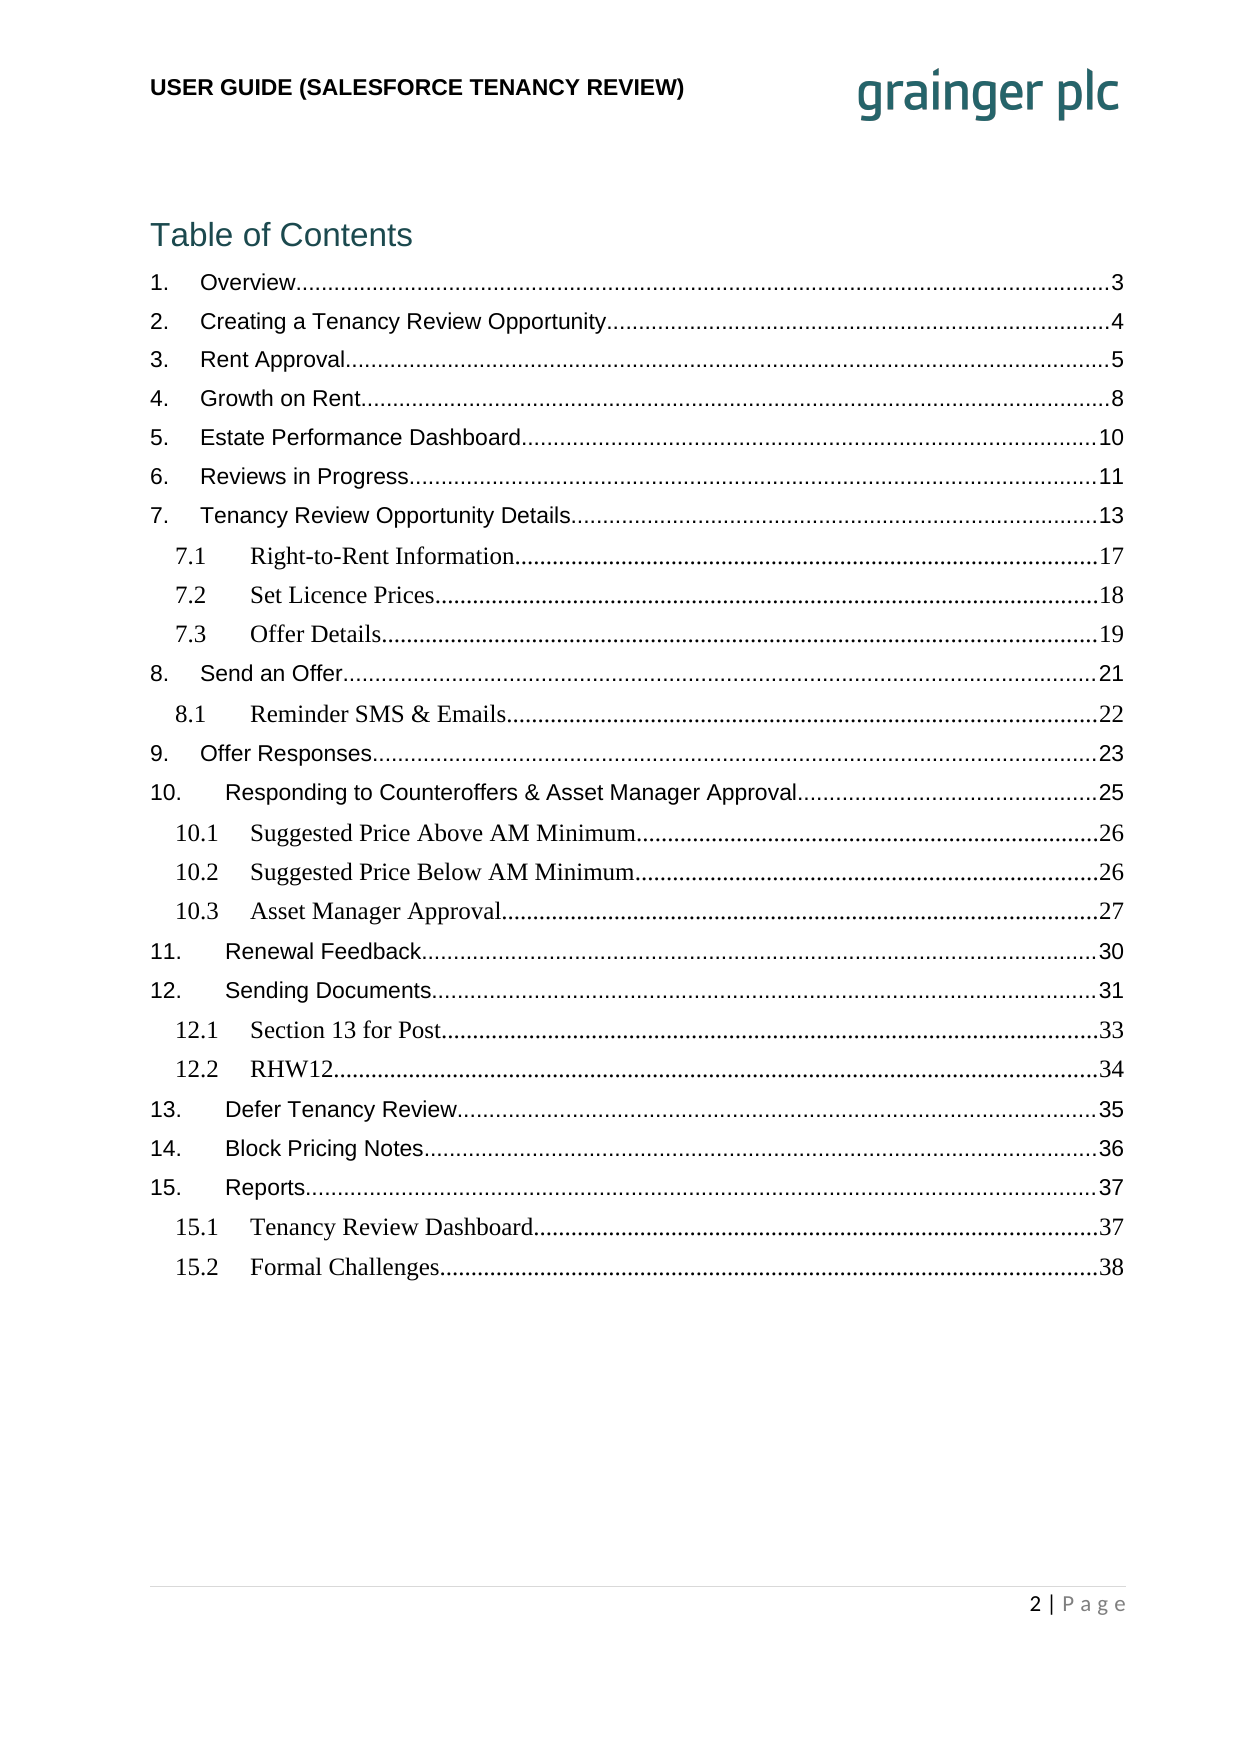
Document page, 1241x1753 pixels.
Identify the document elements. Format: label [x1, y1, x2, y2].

picture [858, 68, 1119, 121]
